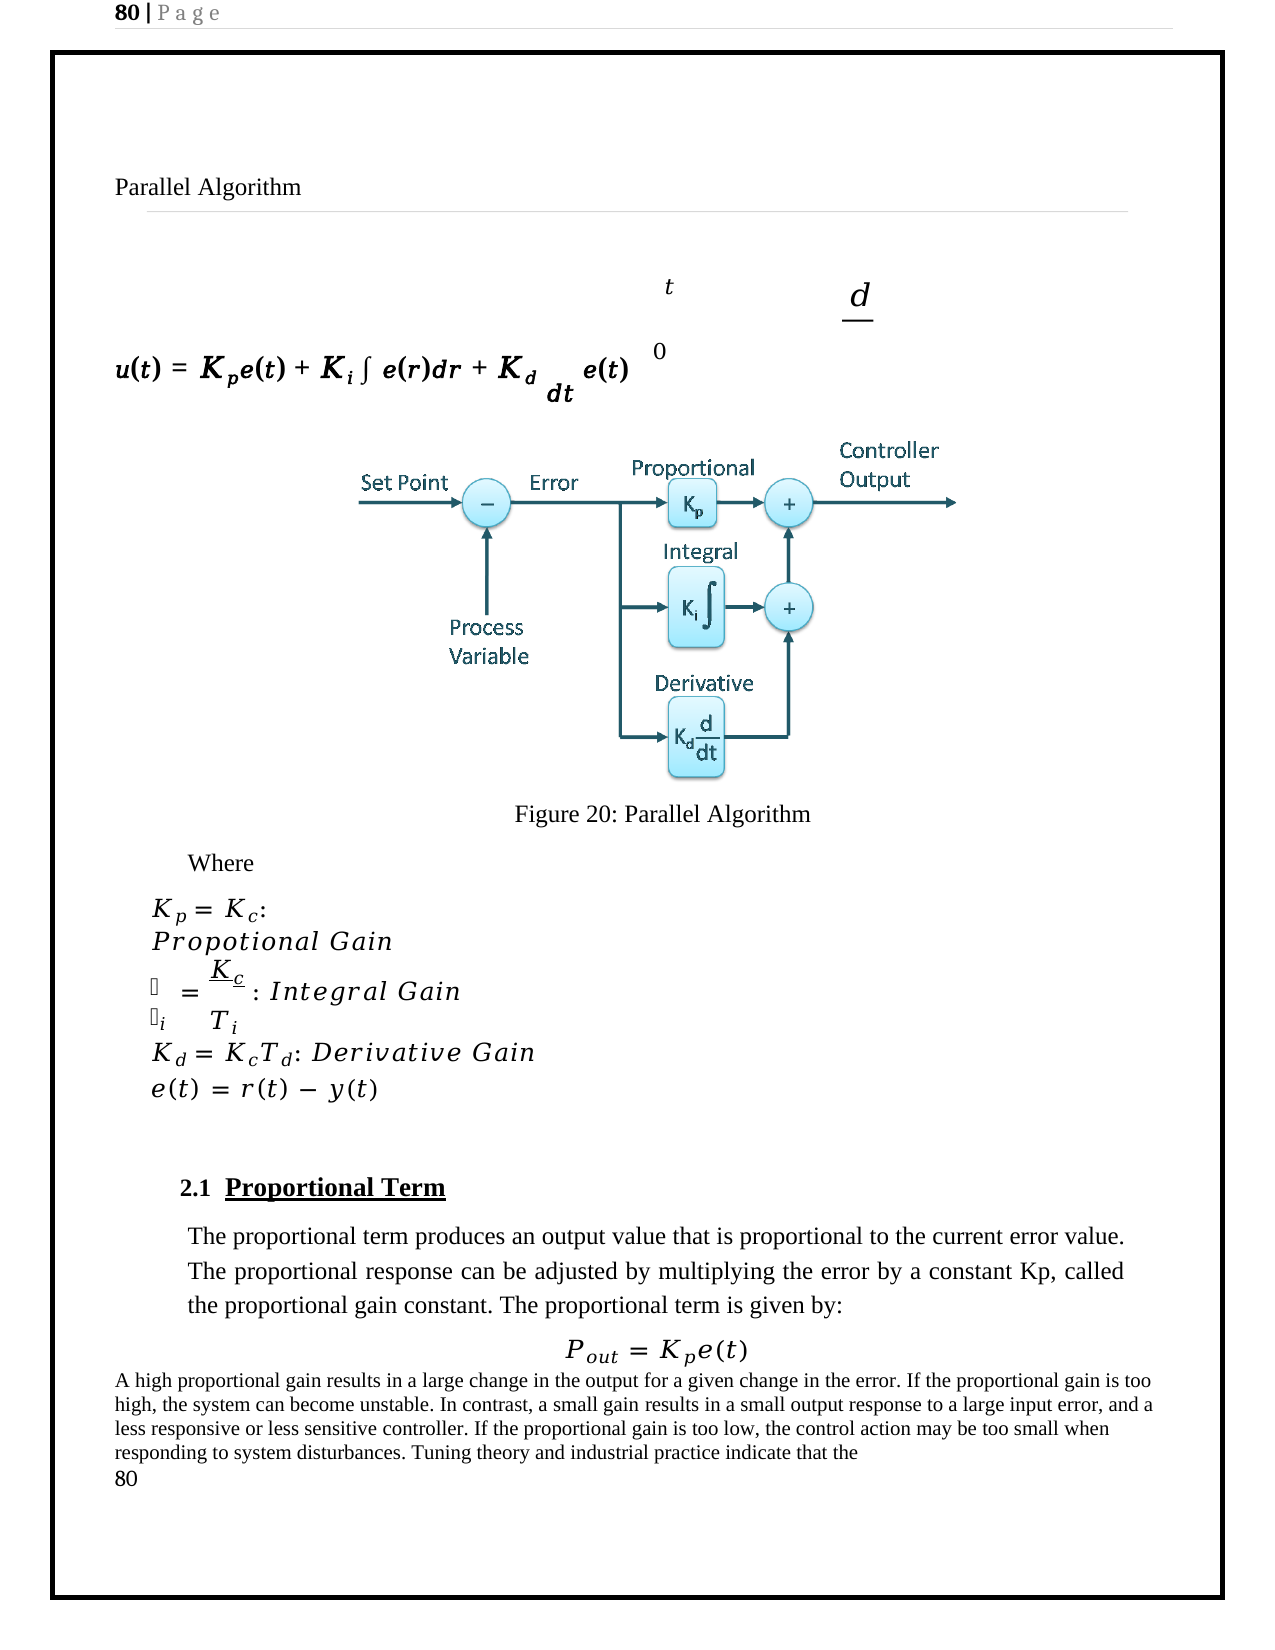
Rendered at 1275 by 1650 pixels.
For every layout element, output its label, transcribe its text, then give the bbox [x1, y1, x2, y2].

text 𝑒(𝑡) = 𝑟(𝑡) − 𝑦(𝑡) [150, 1071, 1173, 1103]
text 𝑃𝑜𝑢𝑡 = 𝐾𝑝𝑒(𝑡) [158, 1334, 1154, 1367]
text 𝑡 𝑑 [664, 269, 1173, 300]
subtitle 𝑢(𝑡) = 𝐾𝑝𝑒(𝑡) + 𝐾𝑖 ∫ 𝑒(𝑟)𝑑𝑟 + 𝐾𝑑 𝑑𝑡 𝑒(𝑡) [114, 338, 1173, 388]
text Parallel Algorithm [114, 172, 1173, 201]
subtitle Proportional Term [179, 1171, 1173, 1202]
text 𝐾𝑑 = 𝐾𝑐𝑇𝑑: 𝐷𝑒𝑟𝑖𝑣𝑎𝑡𝑖𝑣𝑒 𝐺𝑎𝑖𝑛 [150, 1037, 1173, 1071]
text Figure 20: Parallel Algorithm [514, 799, 1173, 828]
text Where [187, 848, 445, 877]
picture [358, 441, 957, 783]
text 𝐾𝑝 = 𝐾𝑐: 𝑃𝑟𝑜𝑝𝑜𝑡𝑖𝑜𝑛𝑎𝑙 𝐺𝑎𝑖𝑛 [150, 892, 445, 956]
text 𝑇𝑖 [209, 1008, 1173, 1035]
text = 𝐾𝑐 : 𝐼𝑛𝑡𝑒𝑔𝑟𝑎𝑙 𝐺𝑎𝑖𝑛 [180, 971, 1173, 1008]
text The proportional term produces an output value that is proportional to the current error value. The proportional response can be adjusted by multiplying the error by a constant Kp, called the proportional gain constant. The proportional term is given by: [187, 1221, 1125, 1319]
text 𝐾𝑖 [150, 971, 172, 1034]
text A high proportional gain results in a large change in the output for a given change in the error. If the proportional gain is too high, the system can become unstable. In contrast, a small gain results in a small output response to a large input error, and a less responsive or less sensitive controller. If the proportional gain is too low, the control action may be too small when responding to system disturbances. Tuning theory and industrial practice indicate that the [114, 1367, 1173, 1464]
